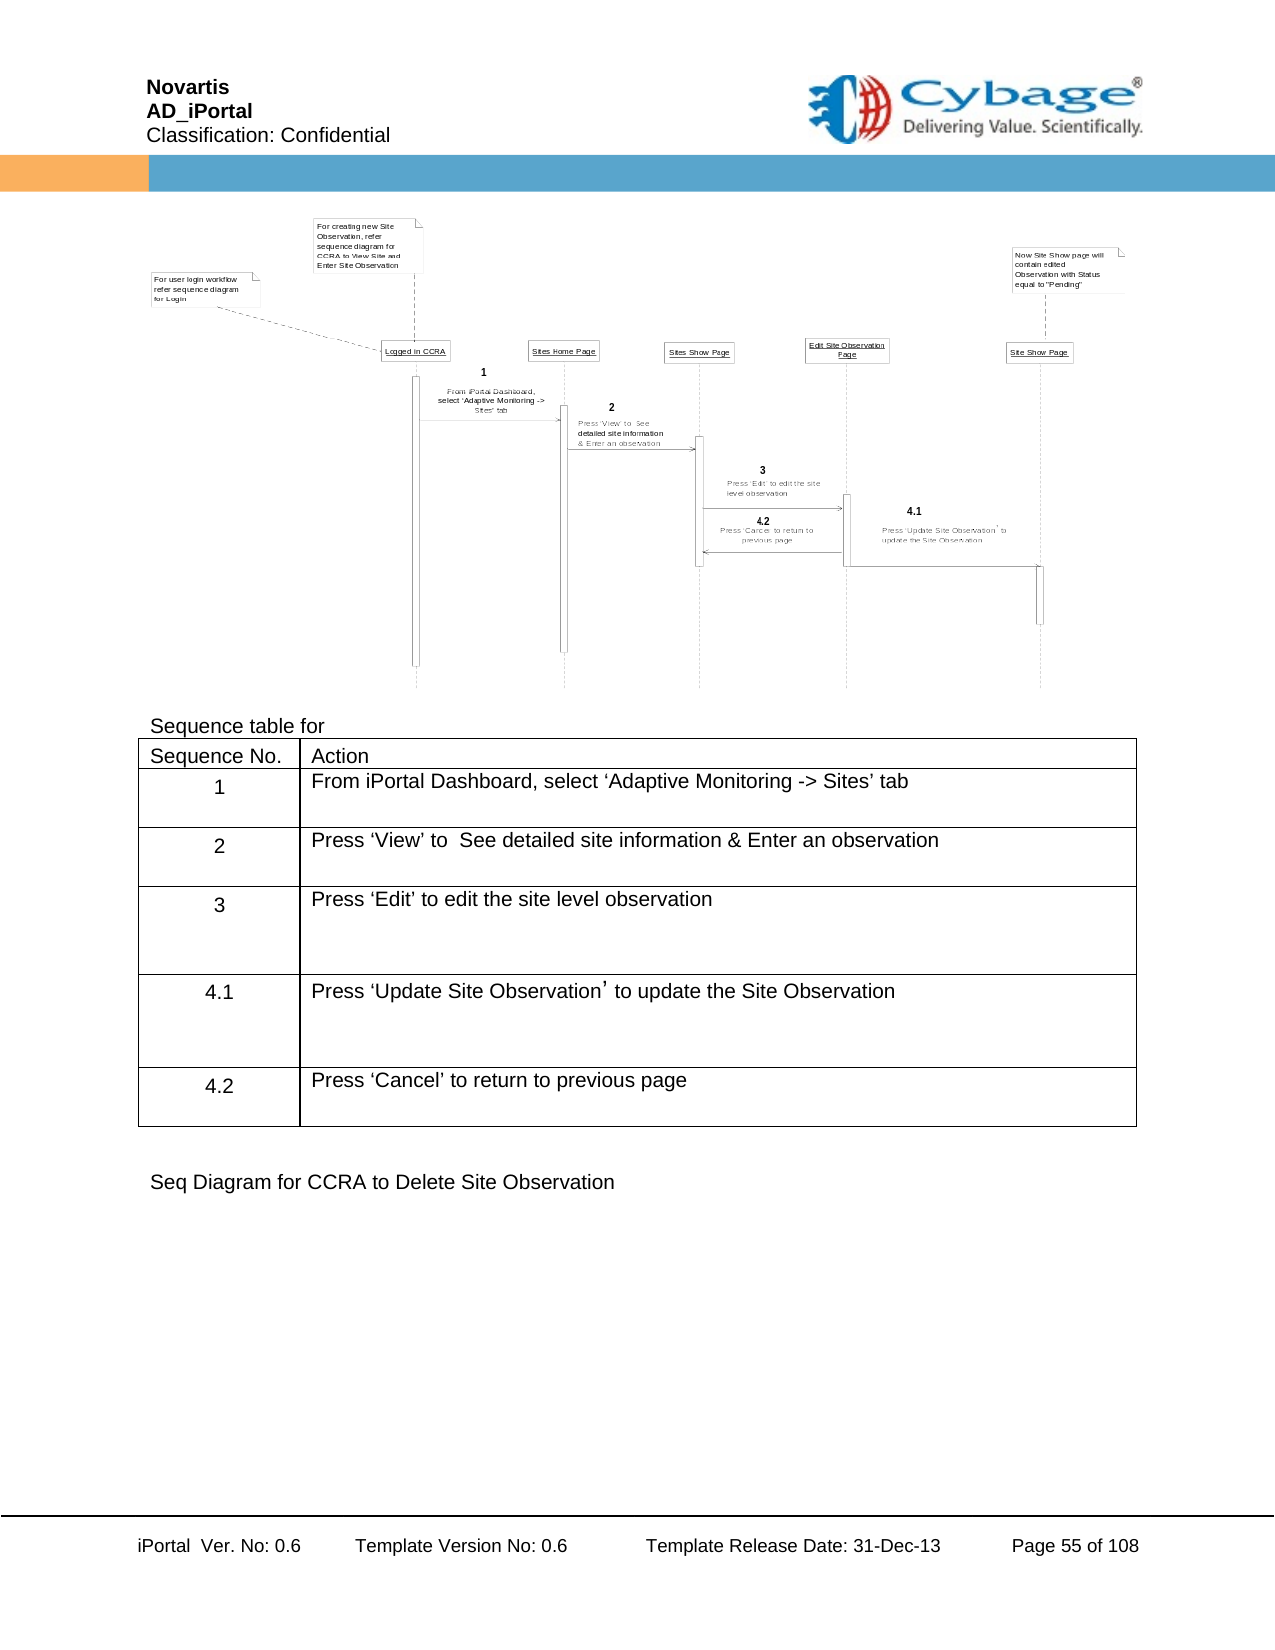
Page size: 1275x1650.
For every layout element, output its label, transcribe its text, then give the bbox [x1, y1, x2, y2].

table_cell Press ‘View’ to See detailed site information & Enter an observation [301, 828, 1136, 886]
table_cell From iPortal Dashboard, select ‘Adaptive Monitoring -> Sites’ tab [301, 769, 1136, 827]
table_cell 2 [139, 828, 299, 886]
table_cell 1 [139, 769, 299, 827]
table_cell Press ‘Update Site Observation’ to update the Site Observation [301, 975, 1136, 1067]
table_header Action [301, 739, 1136, 768]
table_cell Press ‘Edit’ to edit the site level observation [301, 887, 1136, 974]
picture [808, 75, 1143, 144]
text Seq Diagram for CCRA to Delete Site Observation [150, 1165, 1125, 1194]
text Sequence table for [150, 709, 1125, 738]
table_cell Press ‘Cancel’ to return to previous page [301, 1068, 1136, 1126]
table_cell 4.1 [139, 975, 299, 1067]
table_cell 3 [139, 887, 299, 974]
table_cell 4.2 [139, 1068, 299, 1126]
table_header Sequence No. [139, 739, 299, 768]
